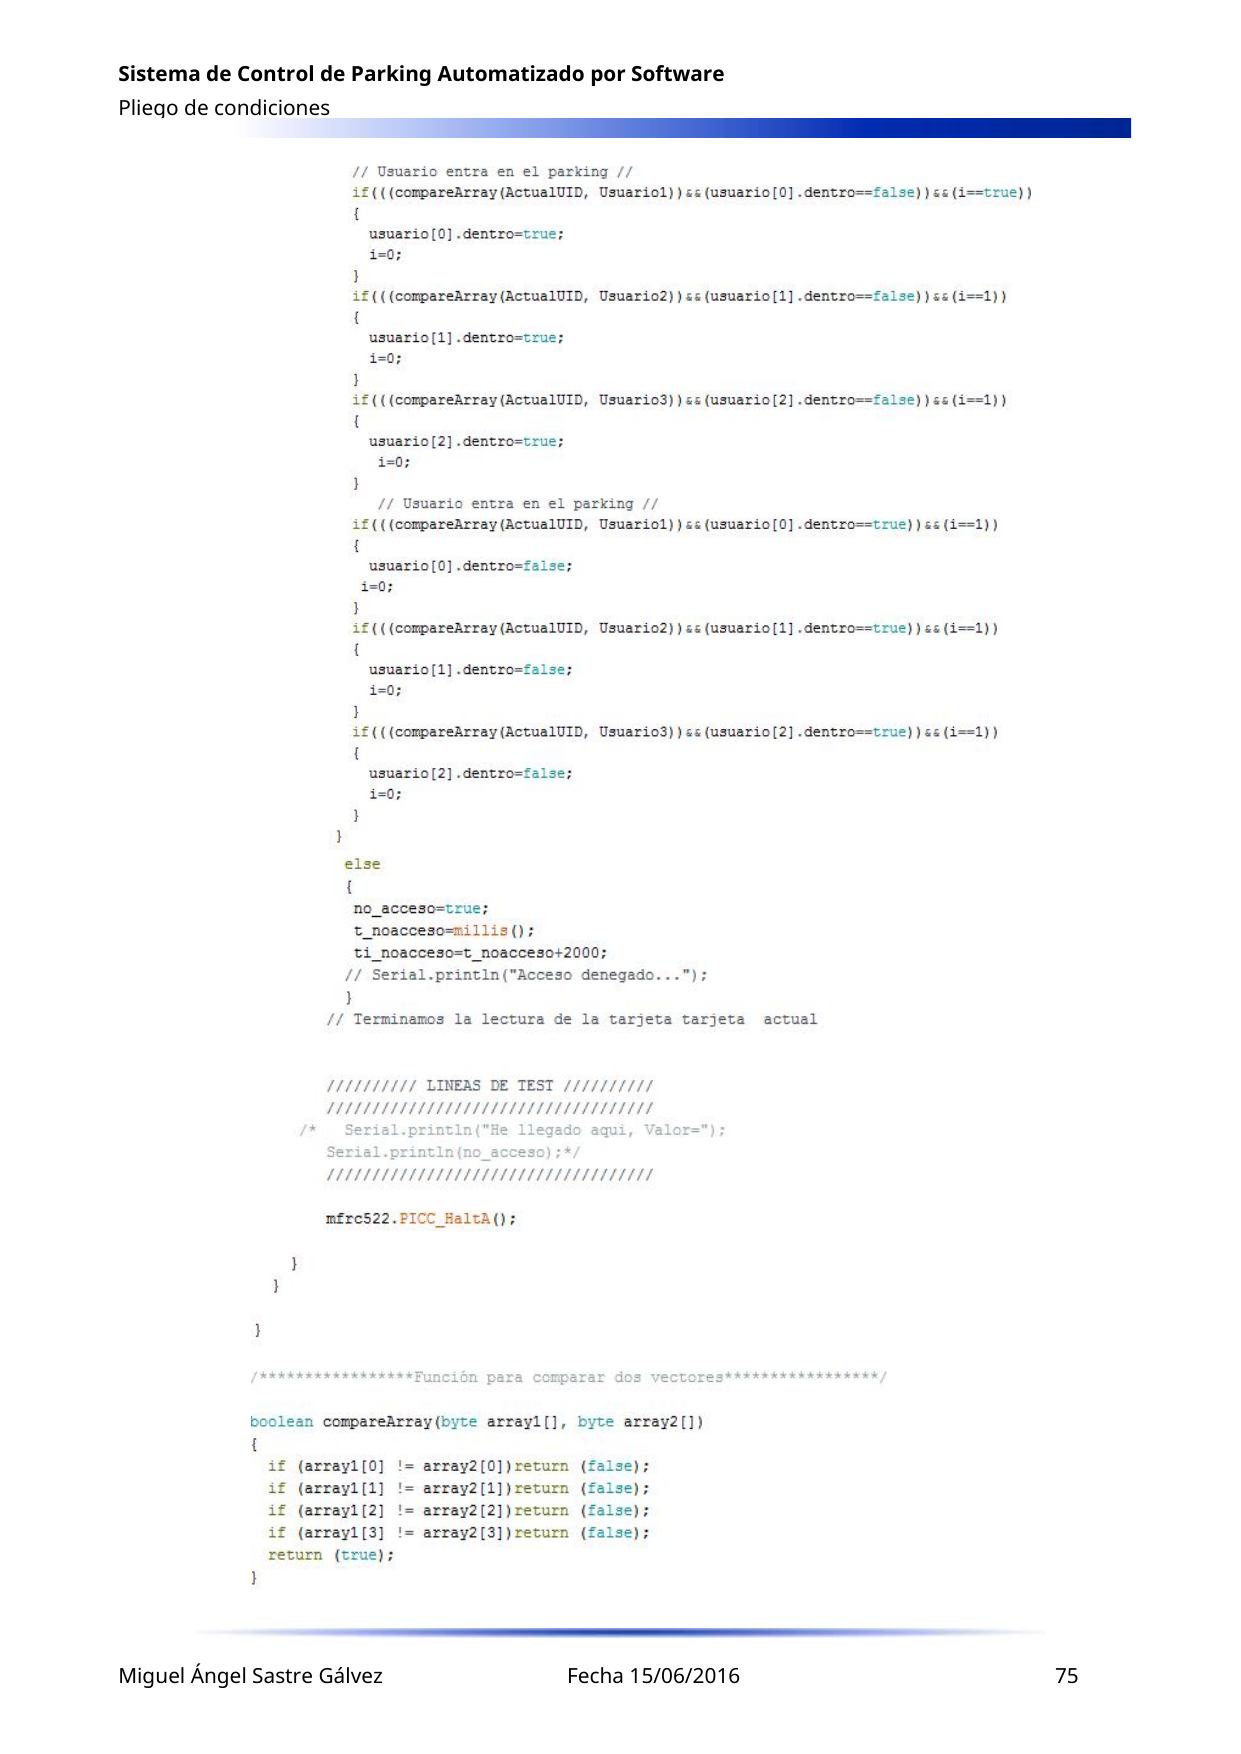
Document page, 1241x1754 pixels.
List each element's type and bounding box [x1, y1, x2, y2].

picture [251, 856, 1137, 1354]
picture [251, 1360, 913, 1599]
picture [183, 1628, 1052, 1637]
picture [93, 118, 1130, 137]
picture [251, 147, 1137, 850]
